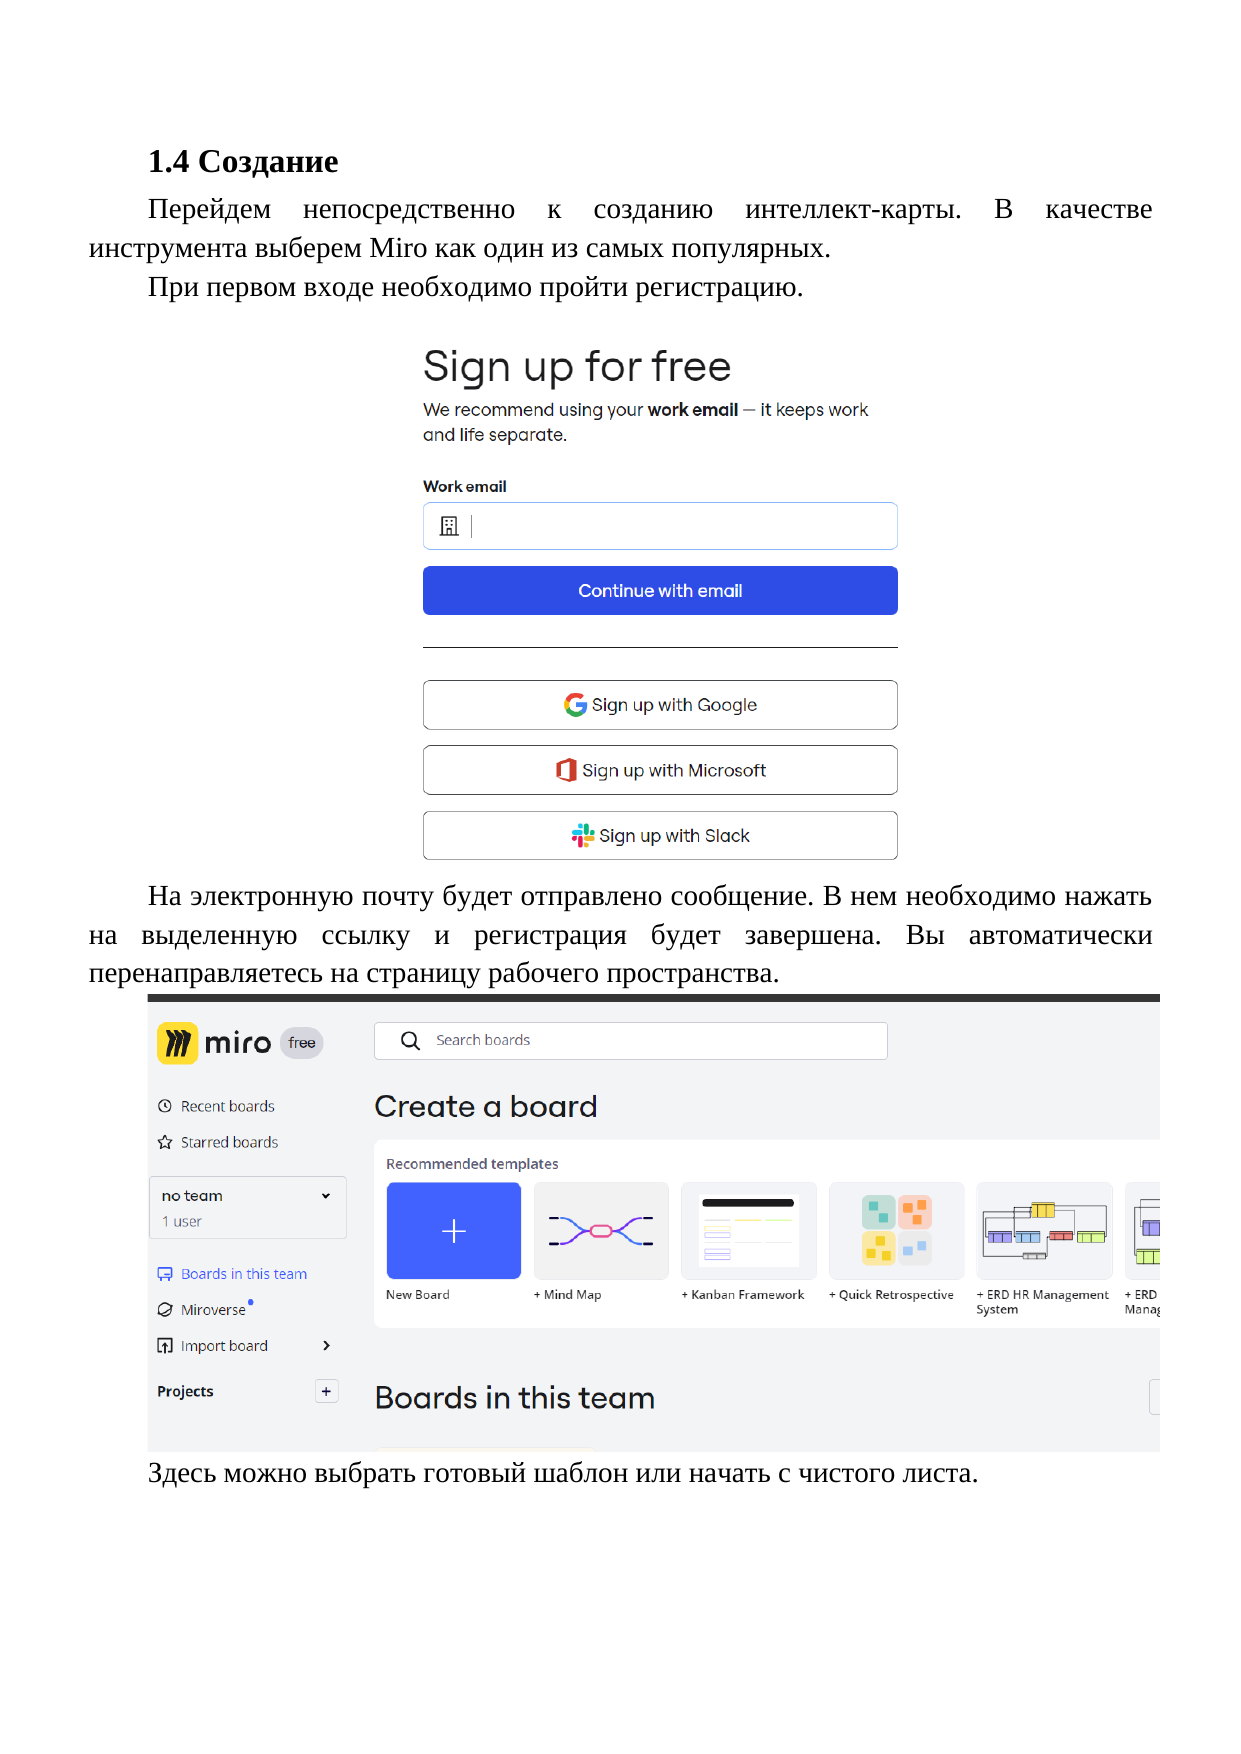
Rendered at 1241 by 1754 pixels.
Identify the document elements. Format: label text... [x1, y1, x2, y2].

subtitle 1.4 Создание [89, 141, 1153, 179]
text На электронную почту будет отправлено сообщение. В нем необходимо нажать на выделенную ссылку и регистрация будет завершена. Вы автоматически перенаправляетесь на страницу рабочего пространства. [89, 878, 1153, 989]
text Перейдем непосредственно к созданию интеллект-карты. В качестве инструмента выберем Miro как один из самых популярных. [89, 192, 1153, 264]
text При первом входе необходимо пройти регистрацию. [89, 269, 1153, 302]
picture [385, 307, 917, 875]
text Здесь можно выбрать готовый шаблон или начать с чистого листа. [89, 1455, 1153, 1489]
picture [147, 994, 1160, 1452]
